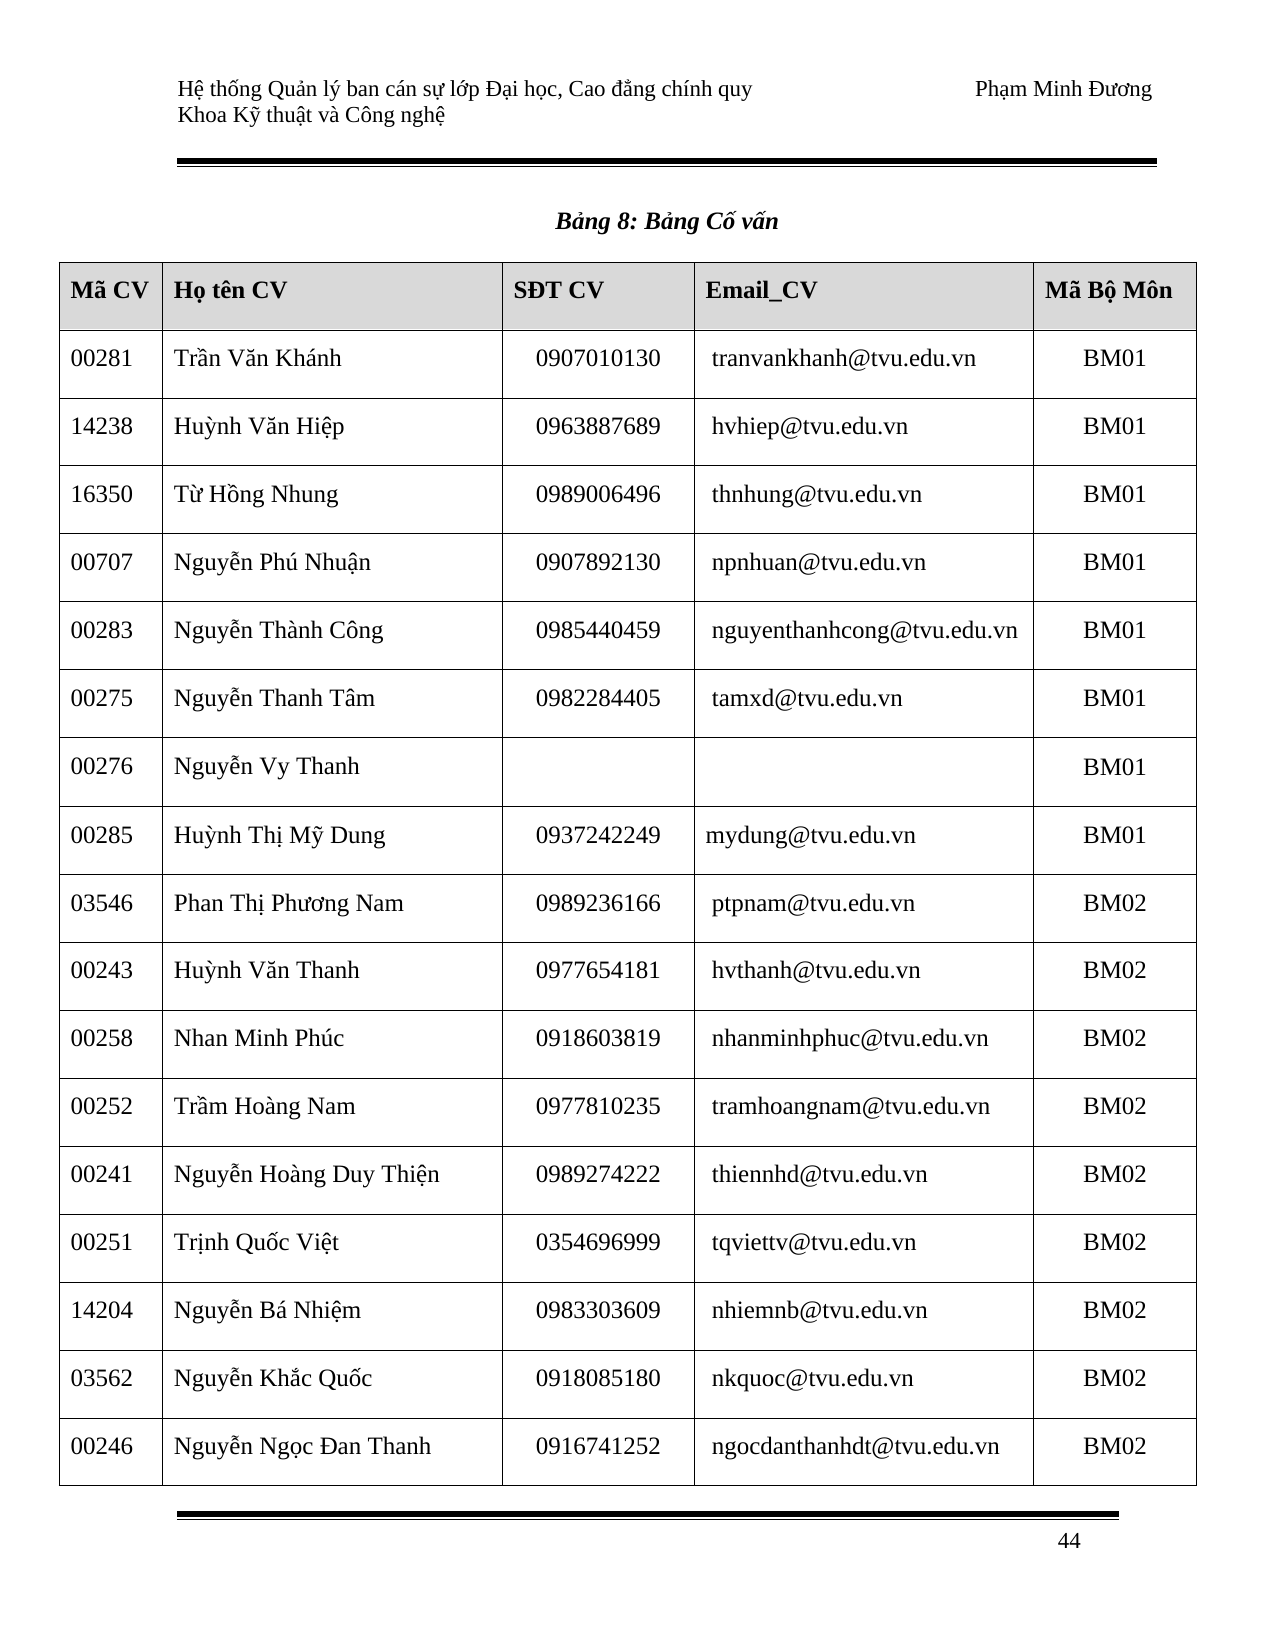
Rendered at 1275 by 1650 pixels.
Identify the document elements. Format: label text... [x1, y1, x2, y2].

table_cell BM01 [1034, 399, 1196, 465]
table_cell BM01 [1034, 738, 1196, 806]
table_cell 0989274222 [503, 1147, 694, 1214]
table_cell 00276 [60, 738, 162, 806]
table_cell Nguyễn Thành Công [163, 602, 502, 669]
table_header Email_CV [695, 263, 1033, 329]
table_cell tqviettv@tvu.edu.vn [695, 1215, 1033, 1282]
table_cell 0918085180 [503, 1351, 694, 1417]
table_cell mydung@tvu.edu.vn [695, 807, 1033, 874]
table_cell 0354696999 [503, 1215, 694, 1282]
table_cell 0916741252 [503, 1419, 694, 1485]
table_cell Huỳnh Văn Hiệp [163, 399, 502, 465]
table_cell BM01 [1034, 534, 1196, 601]
table_cell Nguyễn Thanh Tâm [163, 670, 502, 737]
table_header Họ tên CV [163, 263, 502, 329]
table_cell 14238 [60, 399, 162, 465]
table_cell BM02 [1034, 1215, 1196, 1282]
table_cell Nguyễn Ngọc Đan Thanh [163, 1419, 502, 1485]
table_cell BM01 [1034, 807, 1196, 874]
table_cell nhanminhphuc@tvu.edu.vn [695, 1011, 1033, 1078]
table_cell BM02 [1034, 1147, 1196, 1214]
table_cell 03562 [60, 1351, 162, 1417]
table_cell Phan Thị Phương Nam [163, 875, 502, 942]
table_header Mã Bộ Môn [1034, 263, 1196, 329]
table_cell 0983303609 [503, 1283, 694, 1349]
table_cell BM02 [1034, 1419, 1196, 1485]
table_cell [503, 738, 694, 806]
table_cell ngocdanthanhdt@tvu.edu.vn [695, 1419, 1033, 1485]
table_cell 00258 [60, 1011, 162, 1078]
table_cell 0982284405 [503, 670, 694, 737]
table_cell hvhiep@tvu.edu.vn [695, 399, 1033, 465]
table_cell 00275 [60, 670, 162, 737]
table_cell tranvankhanh@tvu.edu.vn [695, 331, 1033, 397]
table_cell 00246 [60, 1419, 162, 1485]
table_cell BM01 [1034, 466, 1196, 533]
table_cell Từ Hồng Nhung [163, 466, 502, 533]
table_cell BM02 [1034, 1011, 1196, 1078]
table_cell Nguyễn Vy Thanh [163, 738, 502, 806]
table_cell 0977654181 [503, 943, 694, 1010]
table_cell 0907010130 [503, 331, 694, 397]
table_cell 0918603819 [503, 1011, 694, 1078]
table_cell BM01 [1034, 331, 1196, 397]
table_cell Trịnh Quốc Việt [163, 1215, 502, 1282]
table_cell Nguyễn Khắc Quốc [163, 1351, 502, 1417]
table_cell hvthanh@tvu.edu.vn [695, 943, 1033, 1010]
table_cell Trầm Hoàng Nam [163, 1079, 502, 1146]
table_cell Trần Văn Khánh [163, 331, 502, 397]
table_cell nhiemnb@tvu.edu.vn [695, 1283, 1033, 1349]
table_cell 14204 [60, 1283, 162, 1349]
table_cell npnhuan@tvu.edu.vn [695, 534, 1033, 601]
table_cell tamxd@tvu.edu.vn [695, 670, 1033, 737]
table_cell BM01 [1034, 670, 1196, 737]
table_cell Huỳnh Văn Thanh [163, 943, 502, 1010]
table_cell Nguyễn Bá Nhiệm [163, 1283, 502, 1349]
table_cell Nguyễn Hoàng Duy Thiện [163, 1147, 502, 1214]
table_cell 00251 [60, 1215, 162, 1282]
table_cell BM02 [1034, 1079, 1196, 1146]
table_cell 00283 [60, 602, 162, 669]
table_cell BM01 [1034, 602, 1196, 669]
table_cell 00281 [60, 331, 162, 397]
table_cell nguyenthanhcong@tvu.edu.vn [695, 602, 1033, 669]
text Bảng 8: Bảng Cố vấn [177, 206, 1157, 235]
table_cell 0977810235 [503, 1079, 694, 1146]
table_cell thiennhd@tvu.edu.vn [695, 1147, 1033, 1214]
table_cell 0937242249 [503, 807, 694, 874]
table_cell tramhoangnam@tvu.edu.vn [695, 1079, 1033, 1146]
table_cell Nhan Minh Phúc [163, 1011, 502, 1078]
table_cell 00241 [60, 1147, 162, 1214]
table_cell 0989236166 [503, 875, 694, 942]
table_cell 00243 [60, 943, 162, 1010]
table_cell nkquoc@tvu.edu.vn [695, 1351, 1033, 1417]
table_cell 0963887689 [503, 399, 694, 465]
table_cell 00285 [60, 807, 162, 874]
table_cell 0907892130 [503, 534, 694, 601]
table_cell 16350 [60, 466, 162, 533]
table_cell 00707 [60, 534, 162, 601]
table_cell BM02 [1034, 1283, 1196, 1349]
table_cell BM02 [1034, 875, 1196, 942]
table_cell BM02 [1034, 943, 1196, 1010]
table_cell [695, 738, 1033, 806]
table_cell 0985440459 [503, 602, 694, 669]
table_cell 00252 [60, 1079, 162, 1146]
table_cell BM02 [1034, 1351, 1196, 1417]
table_cell 03546 [60, 875, 162, 942]
table_header Mã CV [60, 263, 162, 329]
table_cell Huỳnh Thị Mỹ Dung [163, 807, 502, 874]
table_header SĐT CV [503, 263, 694, 329]
table_cell 0989006496 [503, 466, 694, 533]
table_cell Nguyễn Phú Nhuận [163, 534, 502, 601]
table_cell thnhung@tvu.edu.vn [695, 466, 1033, 533]
table_cell ptpnam@tvu.edu.vn [695, 875, 1033, 942]
